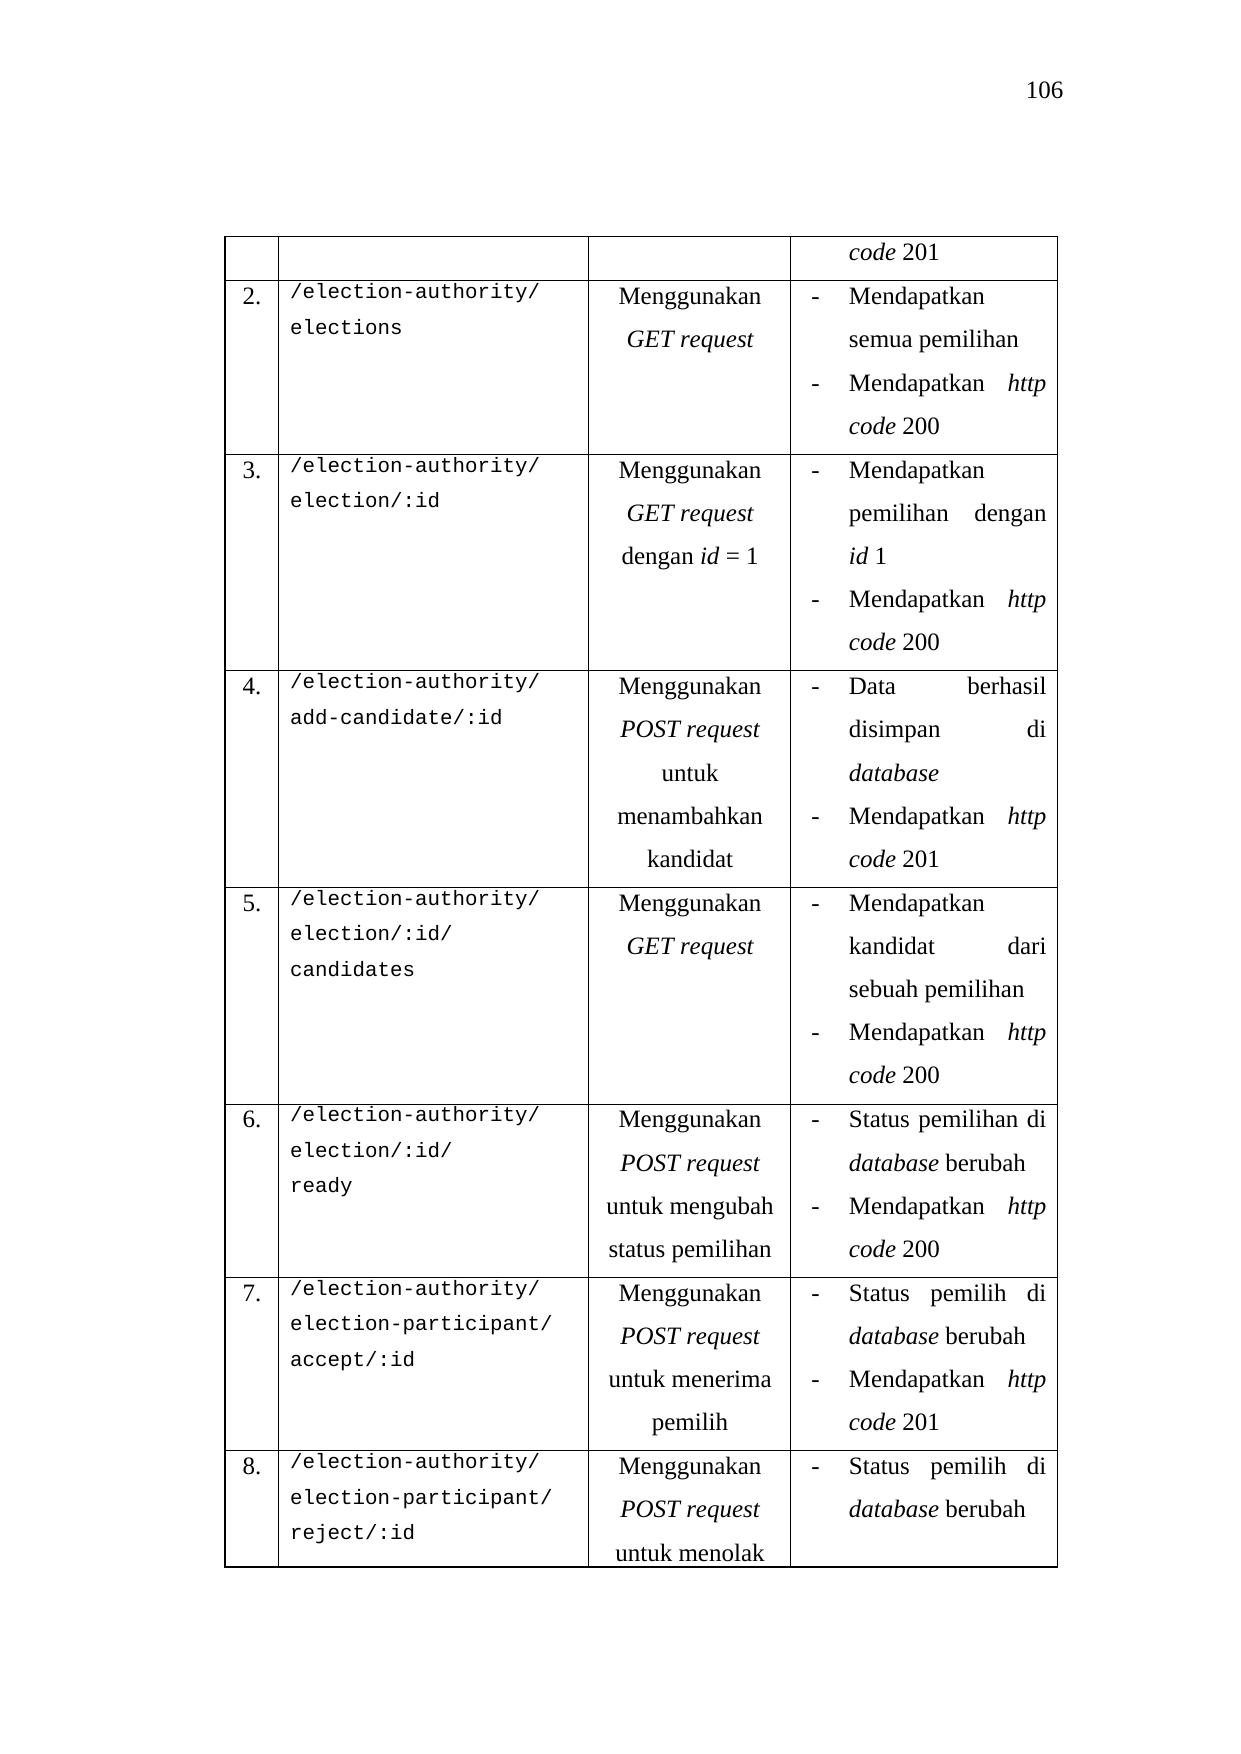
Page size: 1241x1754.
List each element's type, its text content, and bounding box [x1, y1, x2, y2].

table_cell Mendapatkan kandidat dari sebuah pemilihan Mendapatkan http code 200 [791, 888, 1057, 1103]
table_cell /election-authority/add-candidate/:id [279, 671, 588, 887]
table_cell /election-authority/election/:id/ ready [279, 1105, 588, 1277]
table_cell 8. [226, 1451, 278, 1566]
table_cell 2. [226, 281, 278, 454]
table_cell Menggunakan GET request [589, 888, 790, 1103]
table_cell Menggunakan GET request dengan id = 1 [589, 455, 790, 670]
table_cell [589, 237, 790, 280]
table_cell 4. [226, 671, 278, 887]
table_cell 1. [226, 237, 278, 280]
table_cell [589, 1451, 790, 1566]
table_cell /election-authority/elections [279, 281, 588, 454]
table_cell Menggunakan POST request untuk mengubah status pemilihan [589, 1105, 790, 1277]
table_cell Status pemilihan di database berubah Mendapatkan http code 200 [791, 1105, 1057, 1277]
table_cell 5. [226, 888, 278, 1103]
table_cell /election-authority/election/:id/ candidates [279, 888, 588, 1103]
table_cell 7. [226, 1278, 278, 1450]
table_cell Status pemilih di database berubah Mendapatkan http code 201 [791, 1278, 1057, 1450]
table_cell /election-authority/election/:id [279, 455, 588, 670]
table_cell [279, 1451, 588, 1566]
table_cell Menggunakan POST request untuk menambahkan kandidat [589, 671, 790, 887]
table_cell 6. [226, 1105, 278, 1277]
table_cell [791, 1451, 1057, 1566]
table_cell /election-authority/election-participant/accept/:id [279, 1278, 588, 1450]
table_cell 3. [226, 455, 278, 670]
table_cell Data berhasil disimpan di database Mendapatkan http code 201 [791, 671, 1057, 887]
table_cell Menggunakan POST request untuk menerima pemilih [589, 1278, 790, 1450]
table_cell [791, 237, 1057, 280]
table_cell Menggunakan GET request [589, 281, 790, 454]
table_cell Mendapatkan pemilihan dengan id 1 Mendapatkan http code 200 [791, 455, 1057, 670]
table_cell Mendapatkan semua pemilihan Mendapatkan http code 200 [791, 281, 1057, 454]
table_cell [279, 237, 588, 280]
